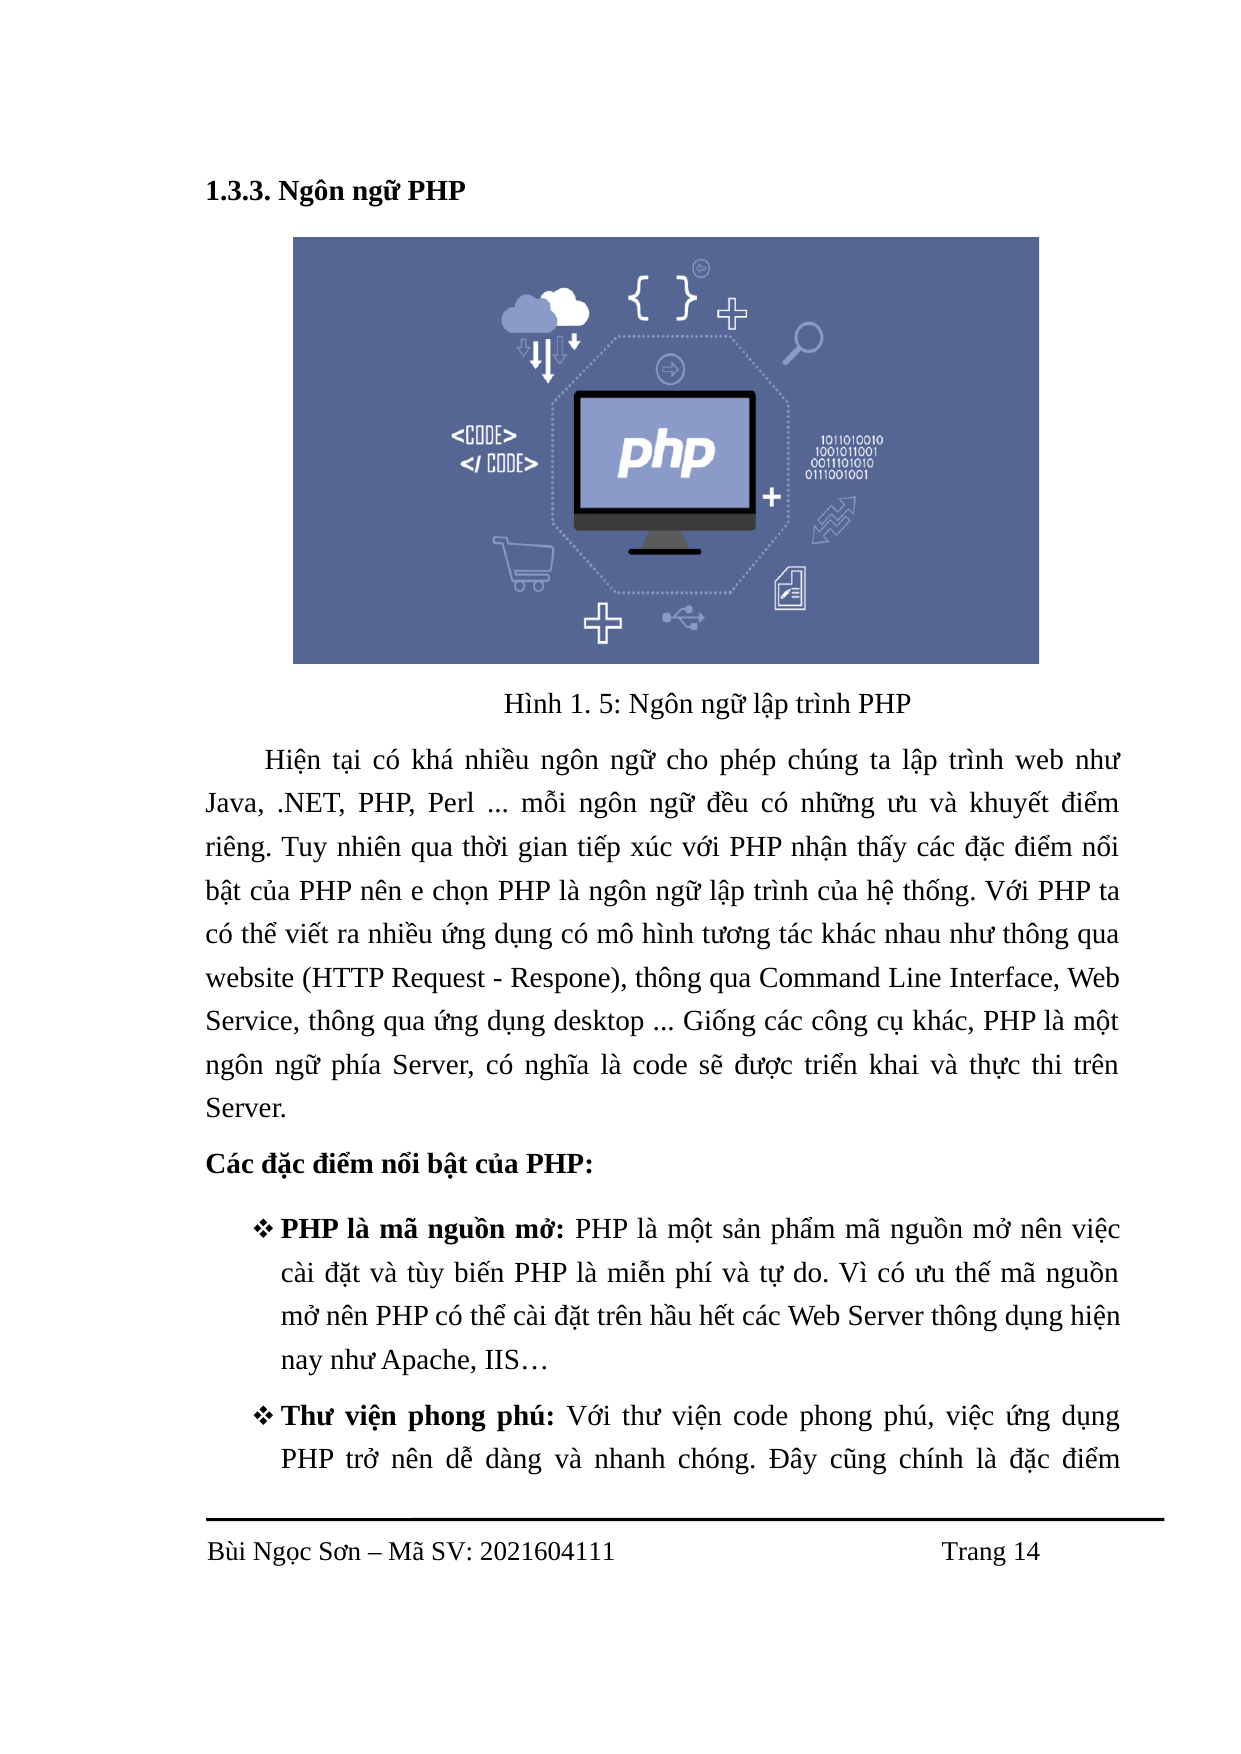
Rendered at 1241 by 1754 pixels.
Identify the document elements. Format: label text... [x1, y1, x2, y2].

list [251, 1398, 1121, 1475]
subtitle 1.3.3. Ngôn ngữ PHP [205, 173, 1122, 206]
picture [293, 237, 1040, 664]
list PHP là mã nguồn mở: PHP là một sản phẩm mã nguồn mở nên việc cài đặt và tùy biến PHP là miễn phí và tự do. Vì có ưu thế mã nguồn mở nên PHP có thể cài đặt trên hầu hết các Web Server thông dụng hiện nay như Apache, IIS… [251, 1211, 1121, 1375]
text Các đặc điểm nổi bật của PHP: [205, 1146, 1122, 1180]
text Hiện tại có khá nhiều ngôn ngữ cho phép chúng ta lập trình web như Java, .NET, PHP, Perl ... mỗi ngôn ngữ đều có những ưu và khuyết điểm riêng. Tuy nhiên qua thời gian tiếp xúc với PHP nhận thấy các đặc điểm nổi bật của PHP nên e chọn PHP là ngôn ngữ lập trình của hệ thống. Với PHP ta có thể viết ra nhiều ứng dụng có mô hình tương tác khác nhau như thông qua website (HTTP Request - Respone), thông qua Command Line Interface, Web Service, thông qua ứng dụng desktop ... Giống các công cụ khác, PHP là một ngôn ngữ phía Server, có nghĩa là code sẽ được triển khai và thực thi trên Server. [205, 742, 1121, 1124]
